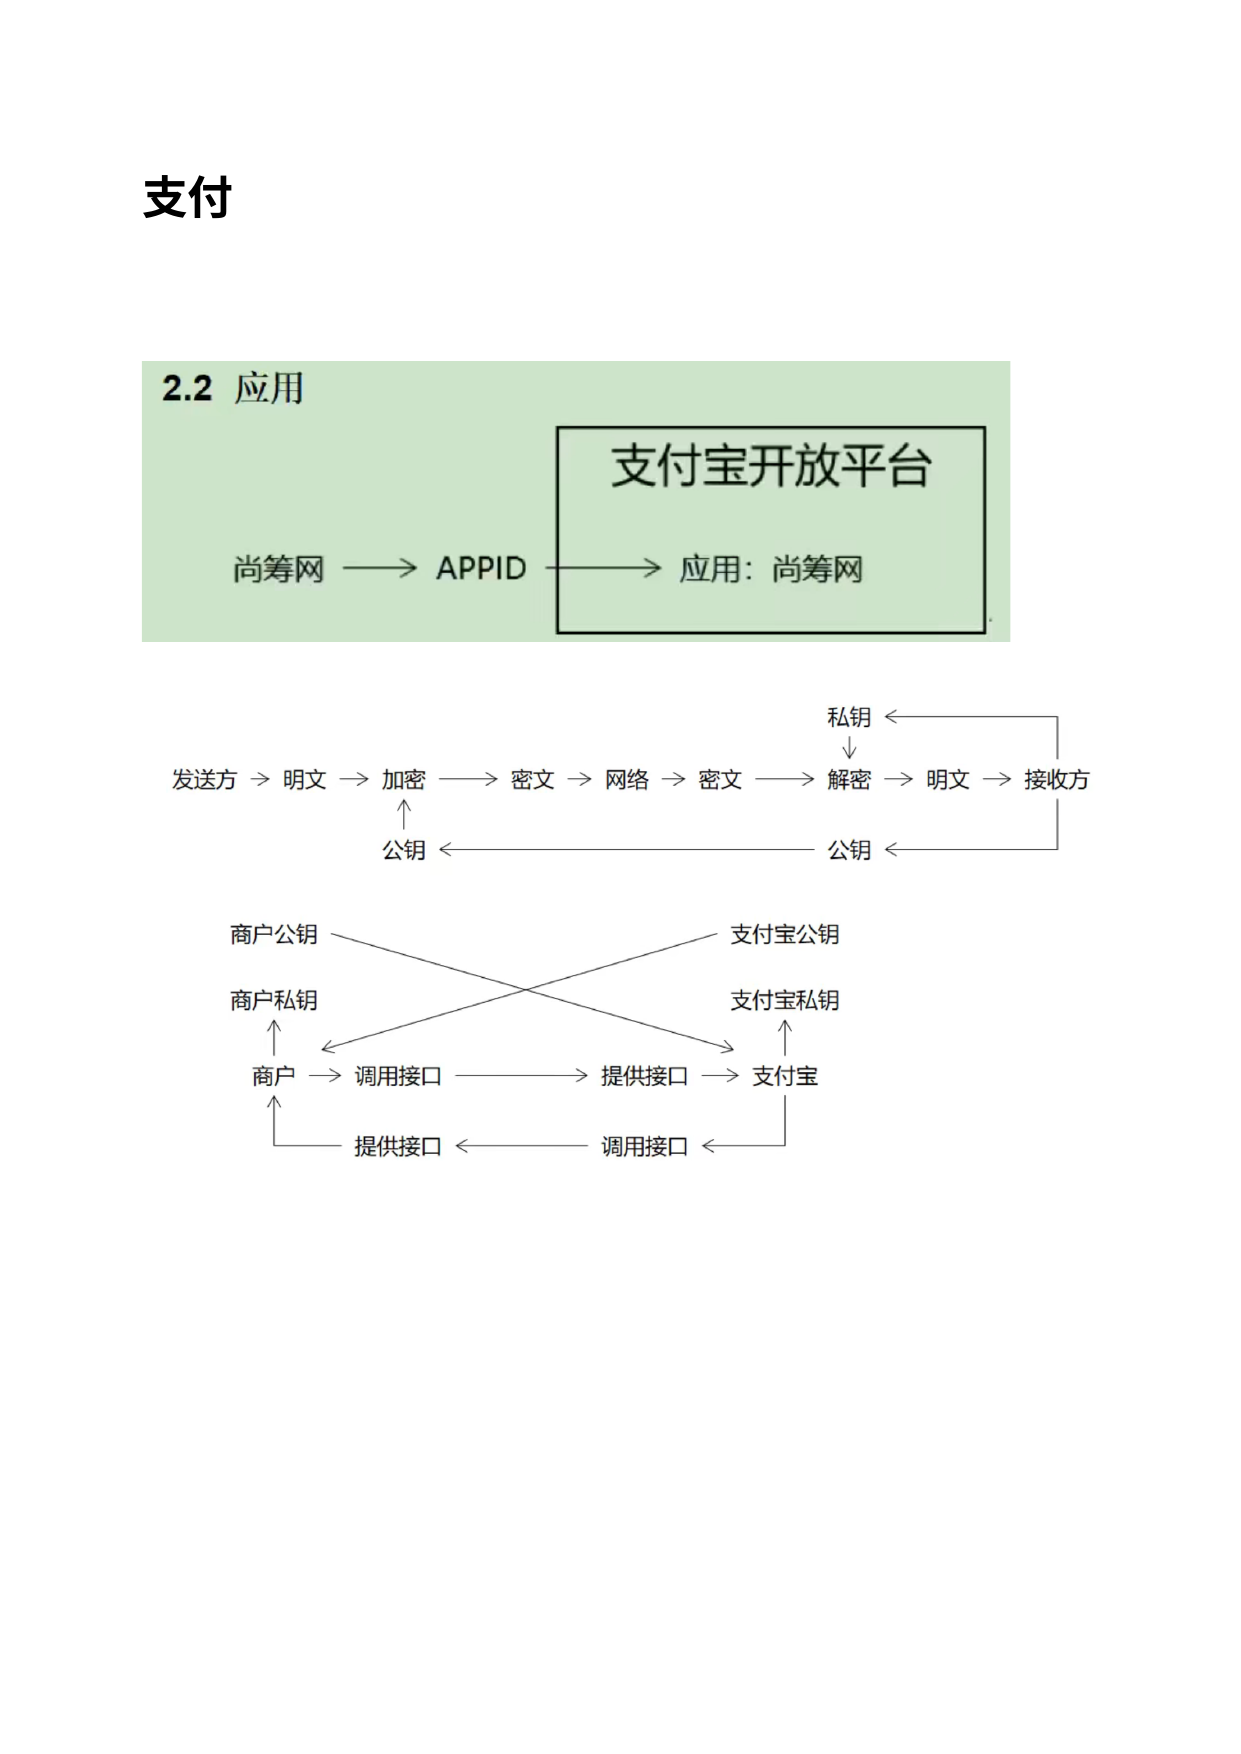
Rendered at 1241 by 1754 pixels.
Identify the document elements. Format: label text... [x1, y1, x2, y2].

picture [141, 361, 1011, 642]
picture [141, 679, 1099, 1184]
subtitle 支付 [142, 154, 1098, 234]
